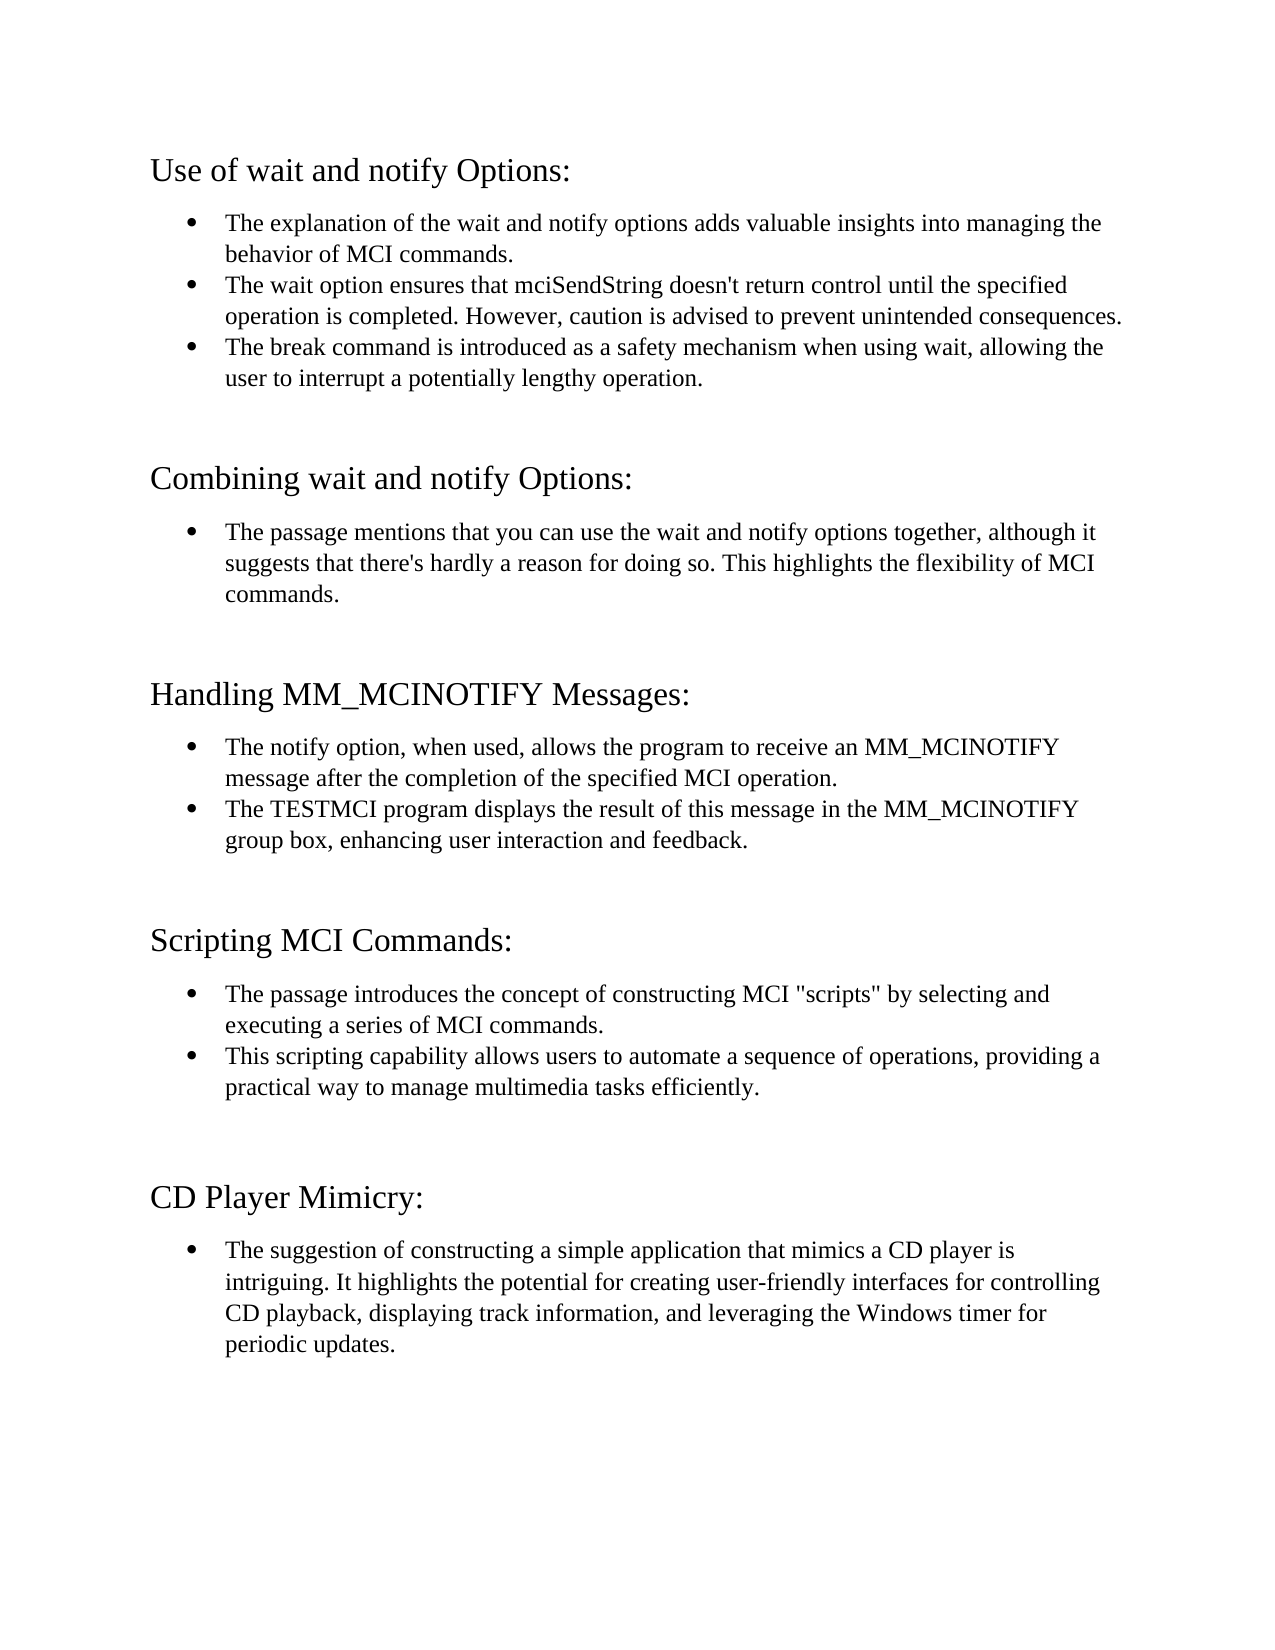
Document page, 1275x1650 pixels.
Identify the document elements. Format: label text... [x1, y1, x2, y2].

list The explanation of the wait and notify options adds valuable insights into managing the behavior of MCI commands. [187, 208, 1125, 268]
list The TESTMCI program displays the result of this message in the MM_MCINOTIFY group box, enhancing user interaction and feedback. [187, 794, 1125, 854]
text CD Player Mimicry: [150, 1178, 1125, 1216]
list The passage mentions that you can use the wait and notify options together, although it suggests that there's hardly a reason for doing so. This highlights the flexibility of MCI commands. [187, 517, 1125, 607]
text Scripting MCI Commands: [150, 921, 1125, 959]
list The notify option, when used, allows the program to receive an MM_MCINOTIFY message after the completion of the specified MCI operation. [187, 732, 1125, 792]
text Handling MM_MCINOTIFY Messages: [150, 674, 1125, 712]
list This scripting capability allows users to automate a sequence of operations, providing a practical way to manage multimedia tasks efficiently. [187, 1041, 1125, 1101]
list The break command is introduced as a safety mechanism when using wait, allowing the user to interrupt a potentially lengthy operation. [187, 332, 1125, 392]
text Combining wait and notify Options: [150, 459, 1125, 497]
list The passage introduces the concept of constructing MCI "scripts" by selecting and executing a series of MCI commands. [187, 979, 1125, 1038]
text Use of wait and notify Options: [150, 150, 1125, 188]
list The suggestion of constructing a simple application that mimics a CD player is intriguing. It highlights the potential for creating user-friendly interfaces for controlling CD playback, displaying track information, and leveraging the Windows timer for periodic updates. [187, 1236, 1125, 1357]
list The wait option ensures that mciSendString doesn't return control until the specified operation is completed. However, caution is advised to prevent unintended consequences. [187, 270, 1125, 330]
